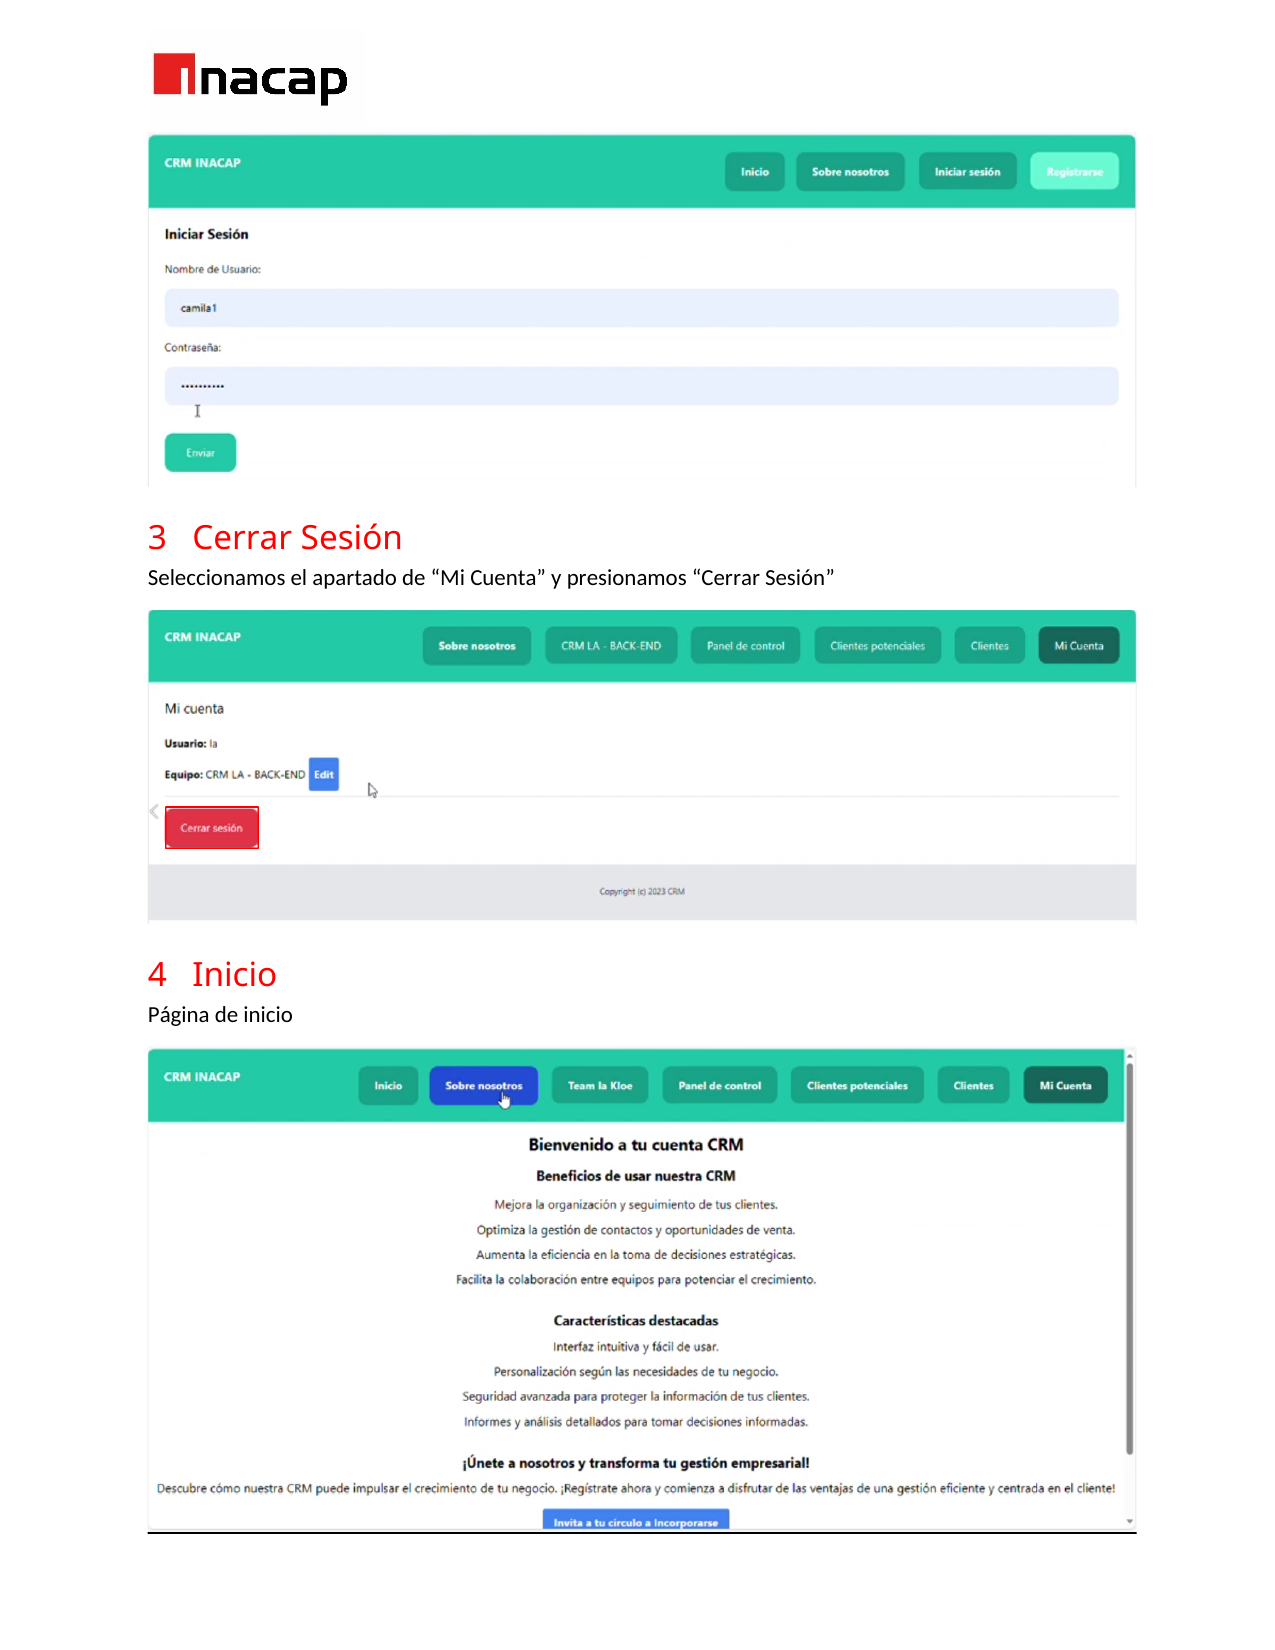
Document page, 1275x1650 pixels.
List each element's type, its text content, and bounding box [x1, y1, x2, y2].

picture [147, 610, 1137, 924]
subtitle Cerrar Sesión [148, 514, 1137, 559]
subtitle Inicio [148, 951, 1137, 996]
picture [147, 132, 1137, 487]
picture [147, 1046, 1137, 1534]
text Seleccionamos el apartado de “Mi Cuenta” y presionamos “Cerrar Sesión” [148, 563, 1137, 591]
picture [147, 28, 370, 130]
text Página de inicio [148, 1000, 1137, 1028]
